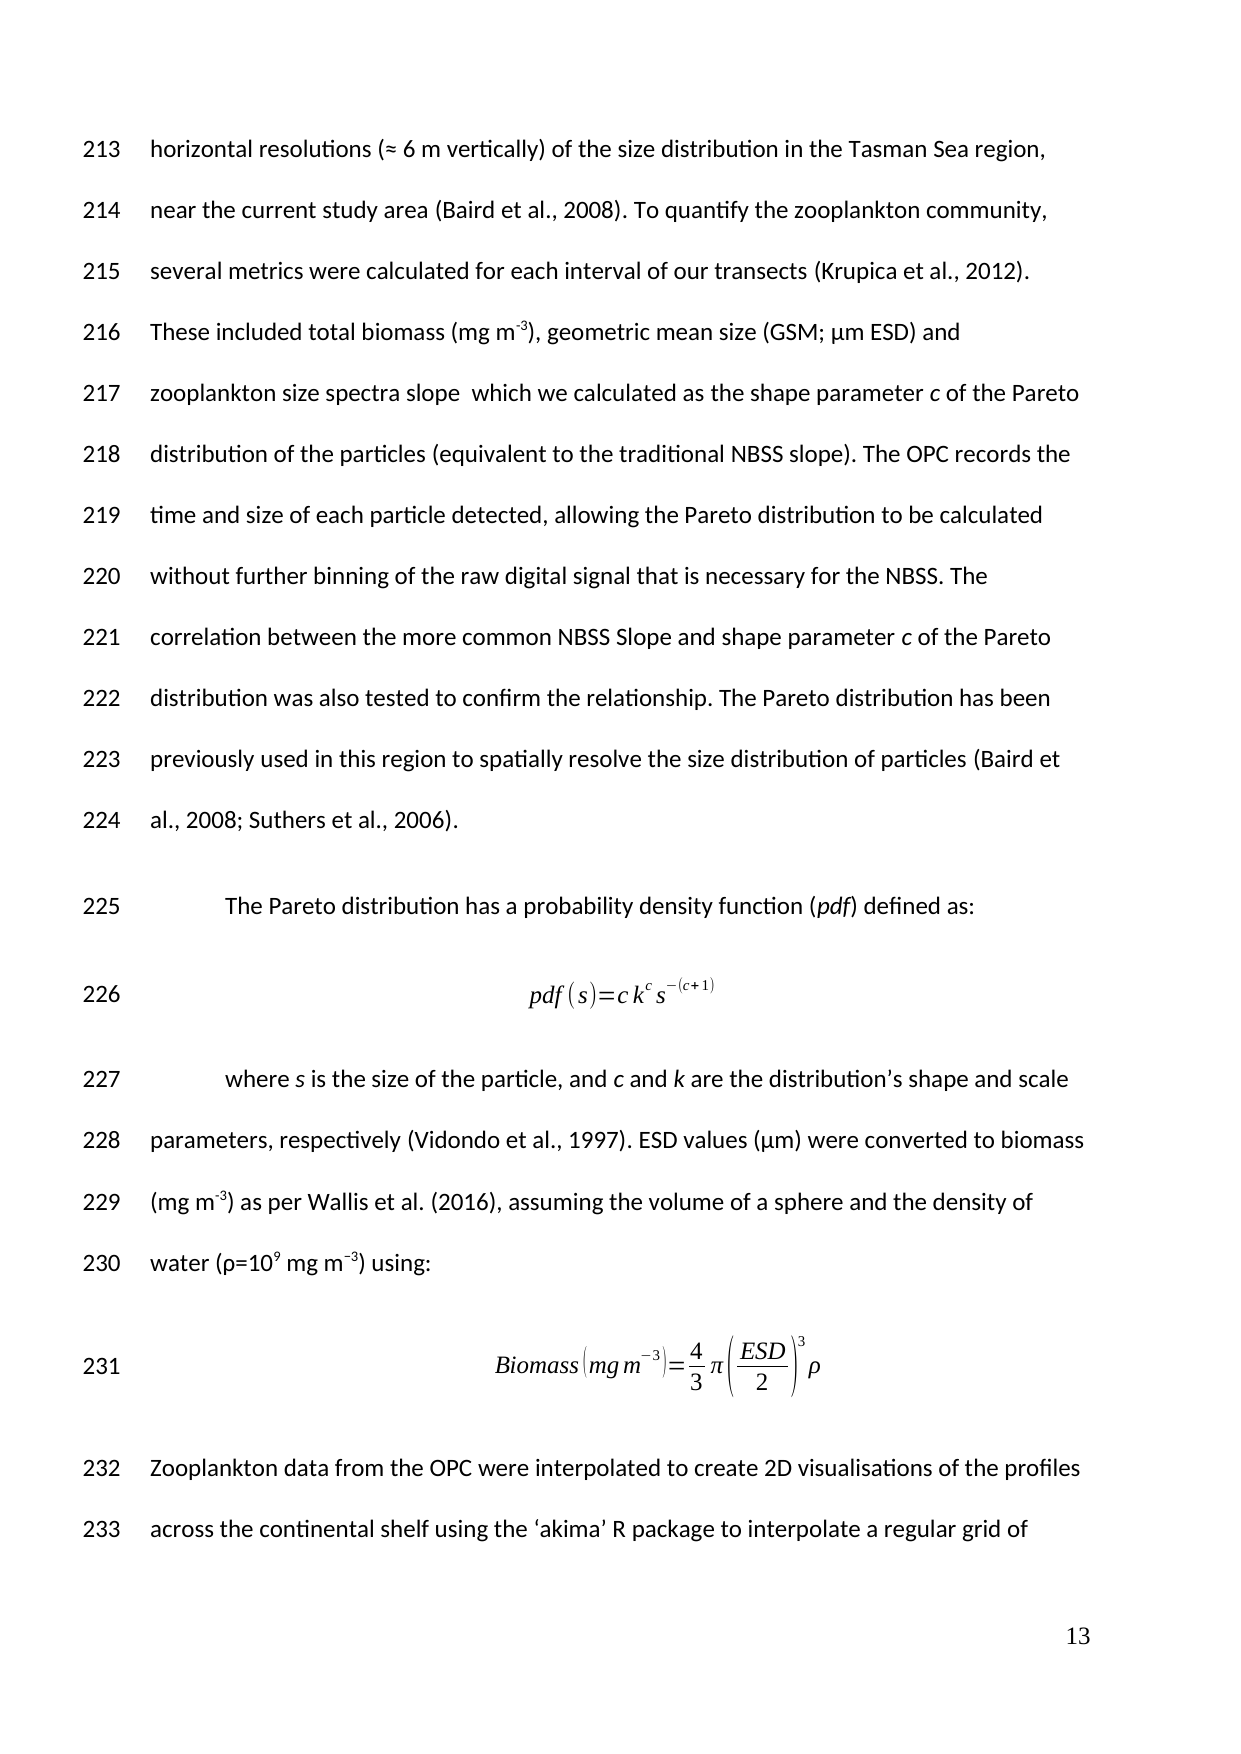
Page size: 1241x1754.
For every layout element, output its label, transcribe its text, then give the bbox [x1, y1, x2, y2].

text where s is the size of the particle, and c and k are the distribution’s shape and scale parameters, respectively (Vidondo et al., 1997). ESD values (μm) were converted to biomass (mg m-3) as per Wallis et al. (2016), assuming the volume of a sphere and the density of water (ρ=109 mg m−3) using: [150, 1063, 1090, 1277]
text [150, 133, 1090, 835]
text The Pareto distribution has a probability density function (pdf) defined as: [150, 890, 1090, 921]
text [150, 1452, 1090, 1543]
